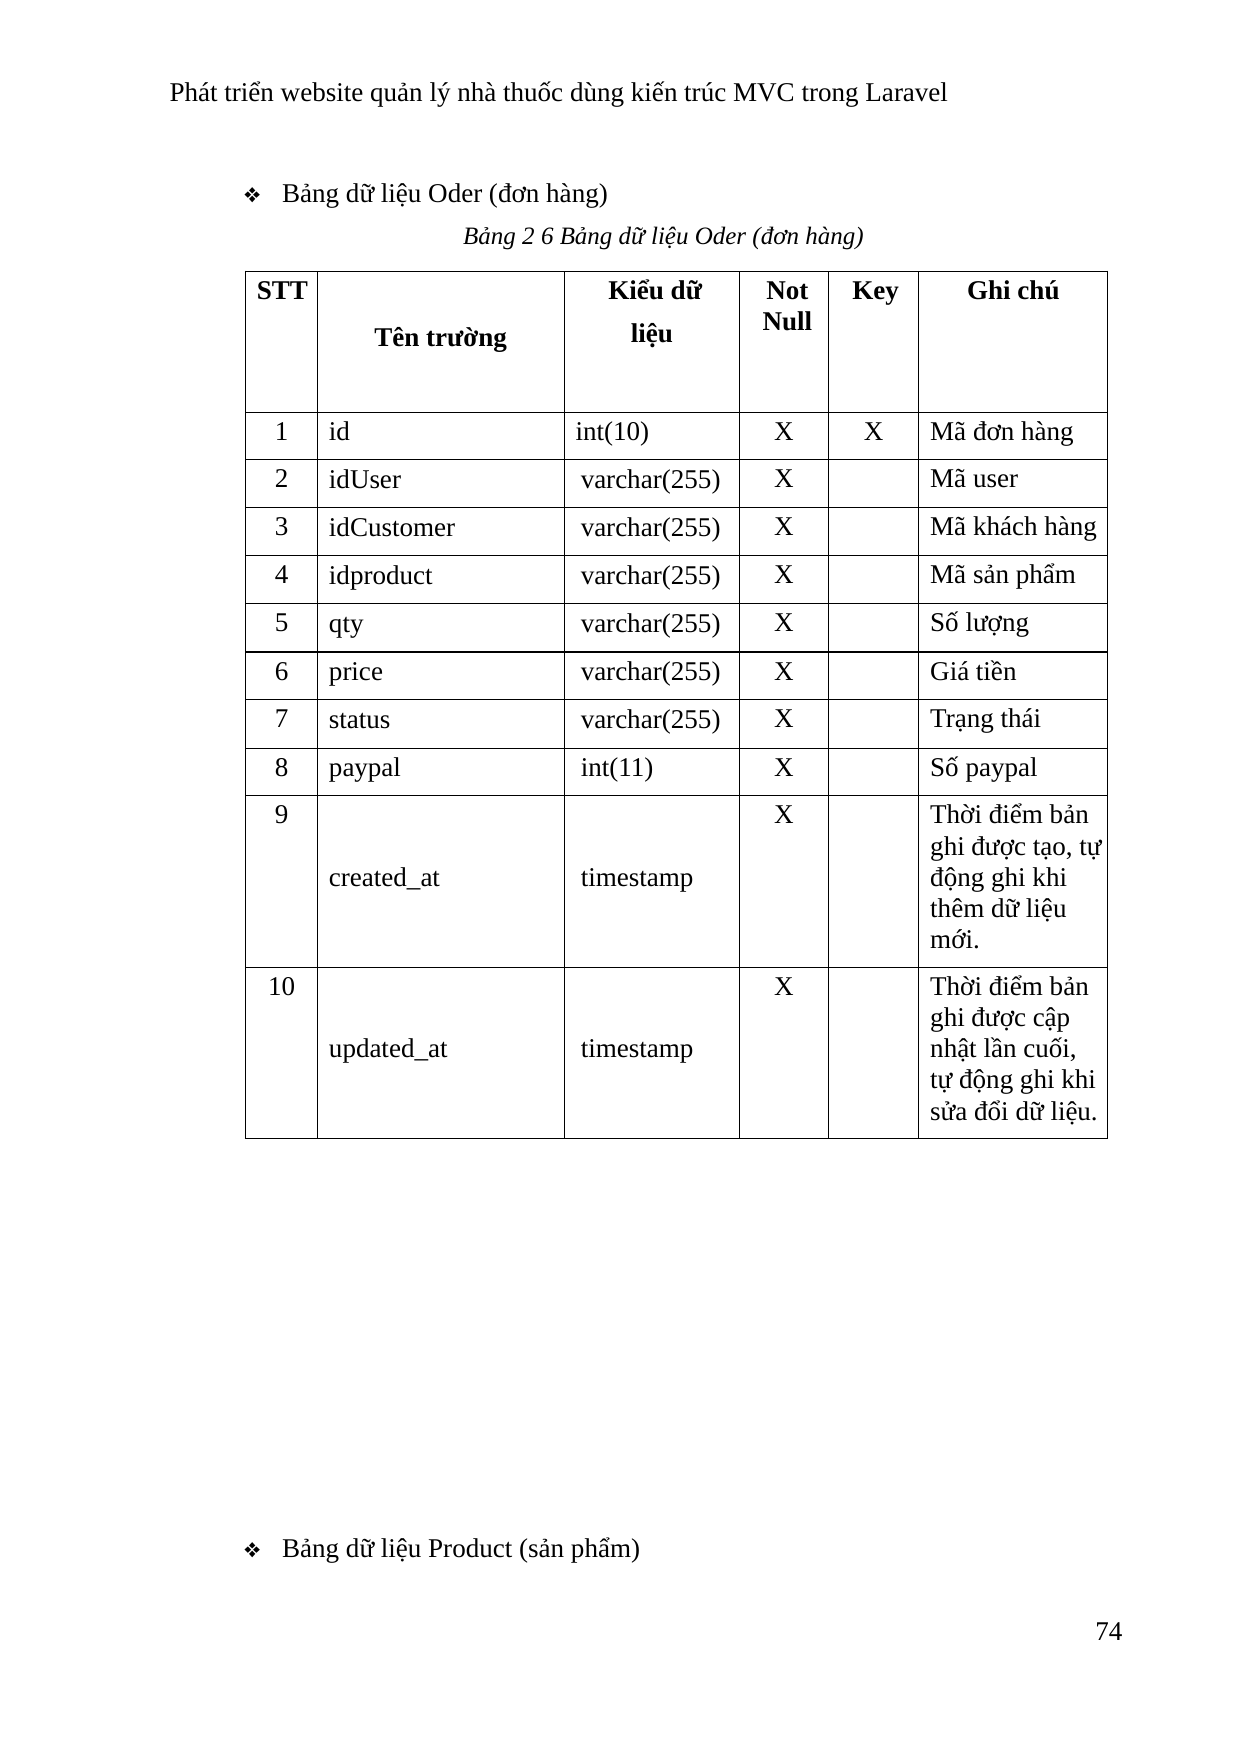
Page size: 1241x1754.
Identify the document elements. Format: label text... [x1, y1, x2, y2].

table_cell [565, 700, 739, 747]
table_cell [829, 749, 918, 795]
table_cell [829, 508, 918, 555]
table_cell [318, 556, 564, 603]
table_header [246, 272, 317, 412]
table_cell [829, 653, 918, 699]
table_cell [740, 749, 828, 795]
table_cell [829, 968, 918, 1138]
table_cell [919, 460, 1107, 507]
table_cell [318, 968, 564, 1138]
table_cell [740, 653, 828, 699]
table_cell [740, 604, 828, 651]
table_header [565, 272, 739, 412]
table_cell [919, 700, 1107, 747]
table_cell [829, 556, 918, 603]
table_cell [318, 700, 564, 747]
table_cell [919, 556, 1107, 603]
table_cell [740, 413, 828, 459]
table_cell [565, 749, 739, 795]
list Bảng dữ liệu Product (sản phẩm) [244, 1532, 1121, 1563]
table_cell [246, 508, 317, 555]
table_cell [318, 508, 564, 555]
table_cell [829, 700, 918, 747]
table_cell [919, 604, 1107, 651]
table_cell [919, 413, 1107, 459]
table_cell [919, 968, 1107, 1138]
list Bảng dữ liệu Oder (đơn hàng) [244, 177, 1121, 208]
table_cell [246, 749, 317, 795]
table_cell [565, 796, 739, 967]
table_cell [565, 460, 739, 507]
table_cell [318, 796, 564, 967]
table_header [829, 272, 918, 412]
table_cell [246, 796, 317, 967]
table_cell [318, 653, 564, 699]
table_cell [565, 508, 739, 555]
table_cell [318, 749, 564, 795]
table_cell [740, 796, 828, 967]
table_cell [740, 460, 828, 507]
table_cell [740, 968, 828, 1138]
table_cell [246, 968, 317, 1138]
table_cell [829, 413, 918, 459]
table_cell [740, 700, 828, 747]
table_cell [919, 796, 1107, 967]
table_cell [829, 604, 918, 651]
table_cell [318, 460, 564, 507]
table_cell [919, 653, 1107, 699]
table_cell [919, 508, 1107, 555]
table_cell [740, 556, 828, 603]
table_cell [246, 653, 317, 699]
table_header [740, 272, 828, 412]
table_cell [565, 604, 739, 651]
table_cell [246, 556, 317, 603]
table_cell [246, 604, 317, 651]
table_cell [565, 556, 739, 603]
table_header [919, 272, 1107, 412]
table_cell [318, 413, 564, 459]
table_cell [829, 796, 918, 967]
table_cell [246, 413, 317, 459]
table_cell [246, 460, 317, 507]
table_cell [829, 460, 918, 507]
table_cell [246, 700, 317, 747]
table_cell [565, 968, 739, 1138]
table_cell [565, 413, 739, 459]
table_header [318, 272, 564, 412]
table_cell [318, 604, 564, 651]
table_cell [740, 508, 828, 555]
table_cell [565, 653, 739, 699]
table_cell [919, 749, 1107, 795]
